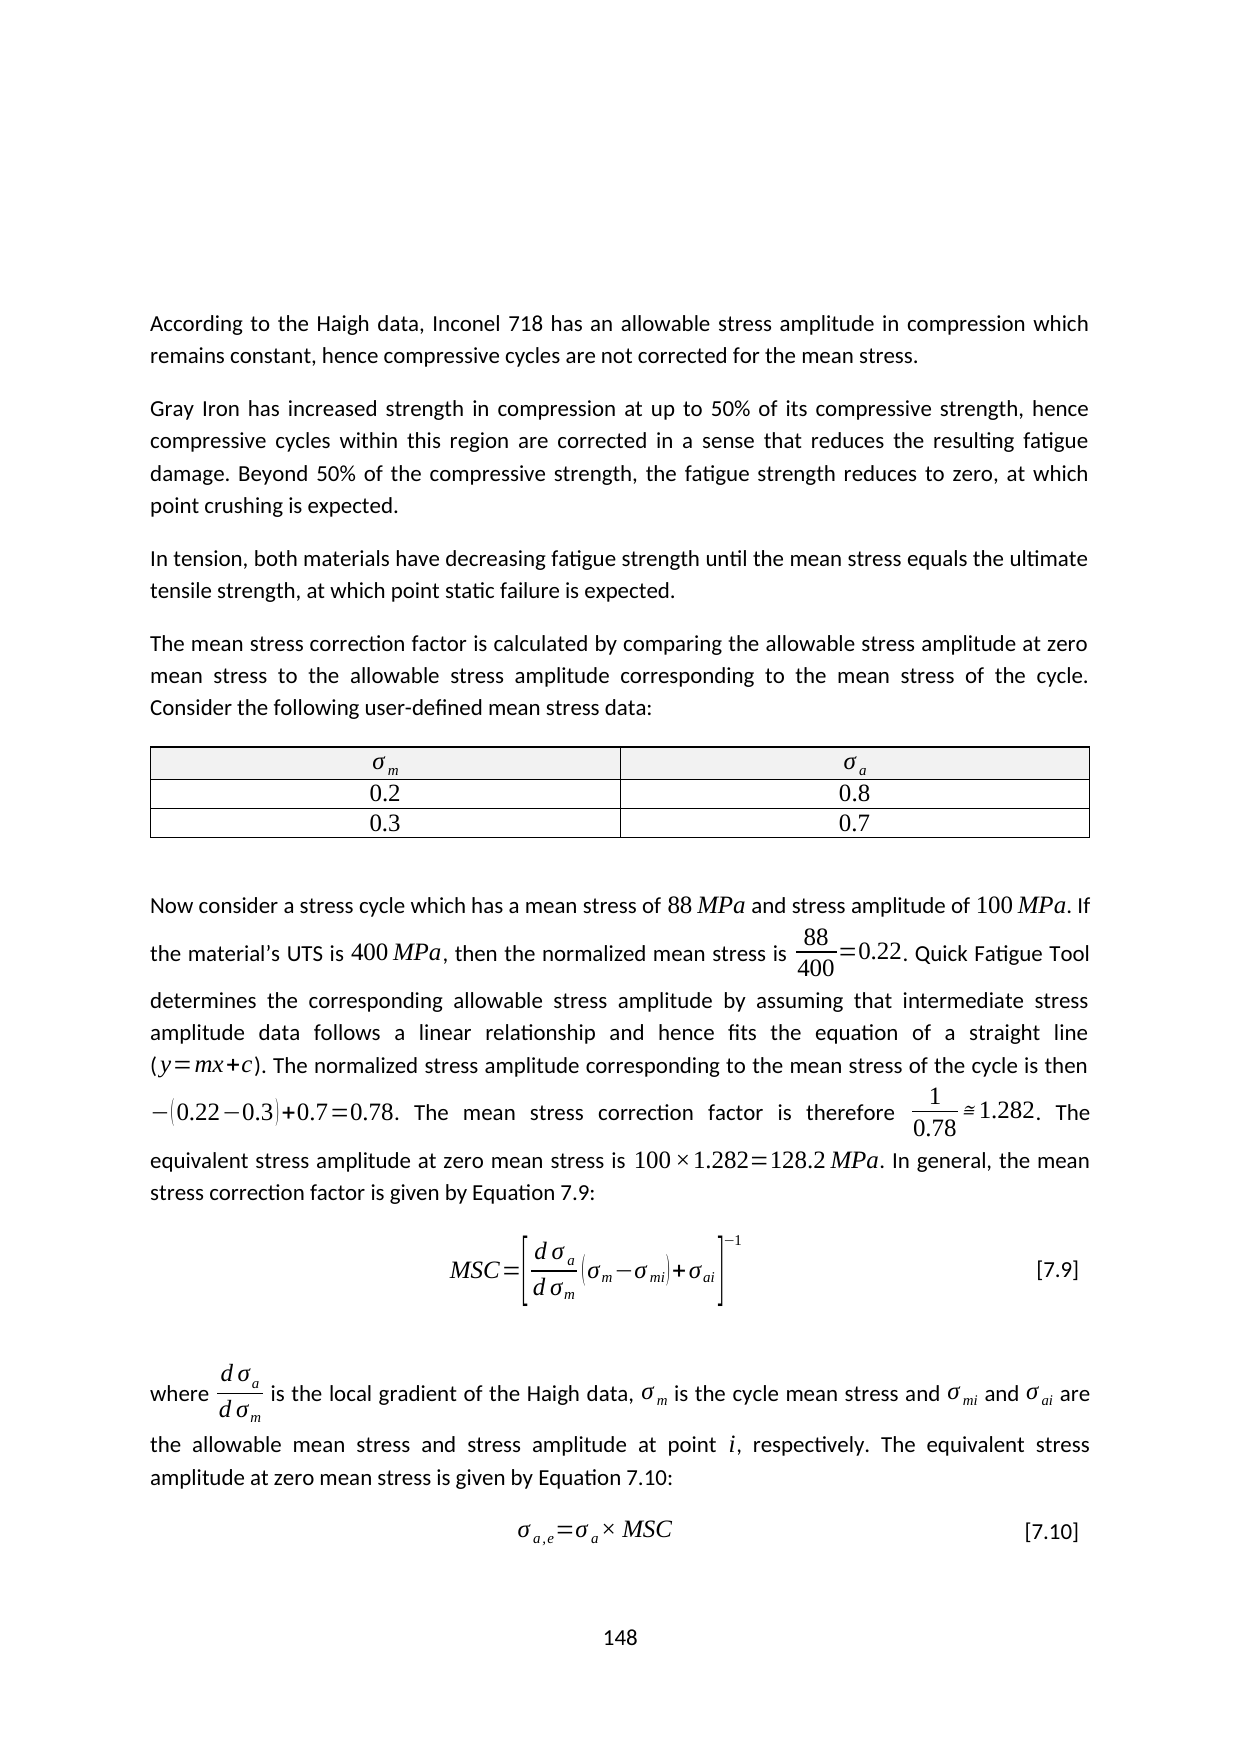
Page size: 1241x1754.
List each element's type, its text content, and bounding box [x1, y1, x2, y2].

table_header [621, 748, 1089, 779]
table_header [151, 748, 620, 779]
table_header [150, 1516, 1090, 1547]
text The mean stress correction factor is calculated by comparing the allowable stress amplitude at zero mean stress to the allowable stress amplitude corresponding to the mean stress of the cycle. Consider the following user-defined mean stress data: [150, 629, 1090, 721]
text According to the Haigh data, Inconel 718 has an allowable stress amplitude in compression which remains constant, hence compressive cycles are not corrected for the mean stress. [150, 309, 1090, 369]
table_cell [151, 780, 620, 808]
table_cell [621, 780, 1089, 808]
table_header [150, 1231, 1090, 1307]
text In tension, both materials have decreasing fatigue strength until the mean stress equals the ultimate tensile strength, at which point static failure is expected. [150, 544, 1090, 604]
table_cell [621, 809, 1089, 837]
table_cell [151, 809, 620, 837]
text where is the local gradient of the Haigh data, is the cycle mean stress and and are the allowable mean stress and stress amplitude at point , respectively. The equivalent stress amplitude at zero mean stress is given by Equation 7.10: [150, 1360, 1090, 1491]
text Gray Iron has increased strength in compression at up to 50% of its compressive strength, hence compressive cycles within this region are corrected in a sense that reduces the resulting fatigue damage. Beyond 50% of the compressive strength, the fatigue strength reduces to zero, at which point crushing is expected. [150, 394, 1090, 519]
text Now consider a stress cycle which has a mean stress of and stress amplitude of . If the material’s UTS is , then the normalized mean stress is . Quick Fatigue Tool determines the corresponding allowable stress amplitude by assuming that intermediate stress amplitude data follows a linear relationship and hence fits the equation of a straight line (). The normalized stress amplitude corresponding to the mean stress of the cycle is then . The mean stress correction factor is therefore . The equivalent stress amplitude at zero mean stress is . In general, the mean stress correction factor is given by Equation 7.9: [150, 891, 1090, 1206]
